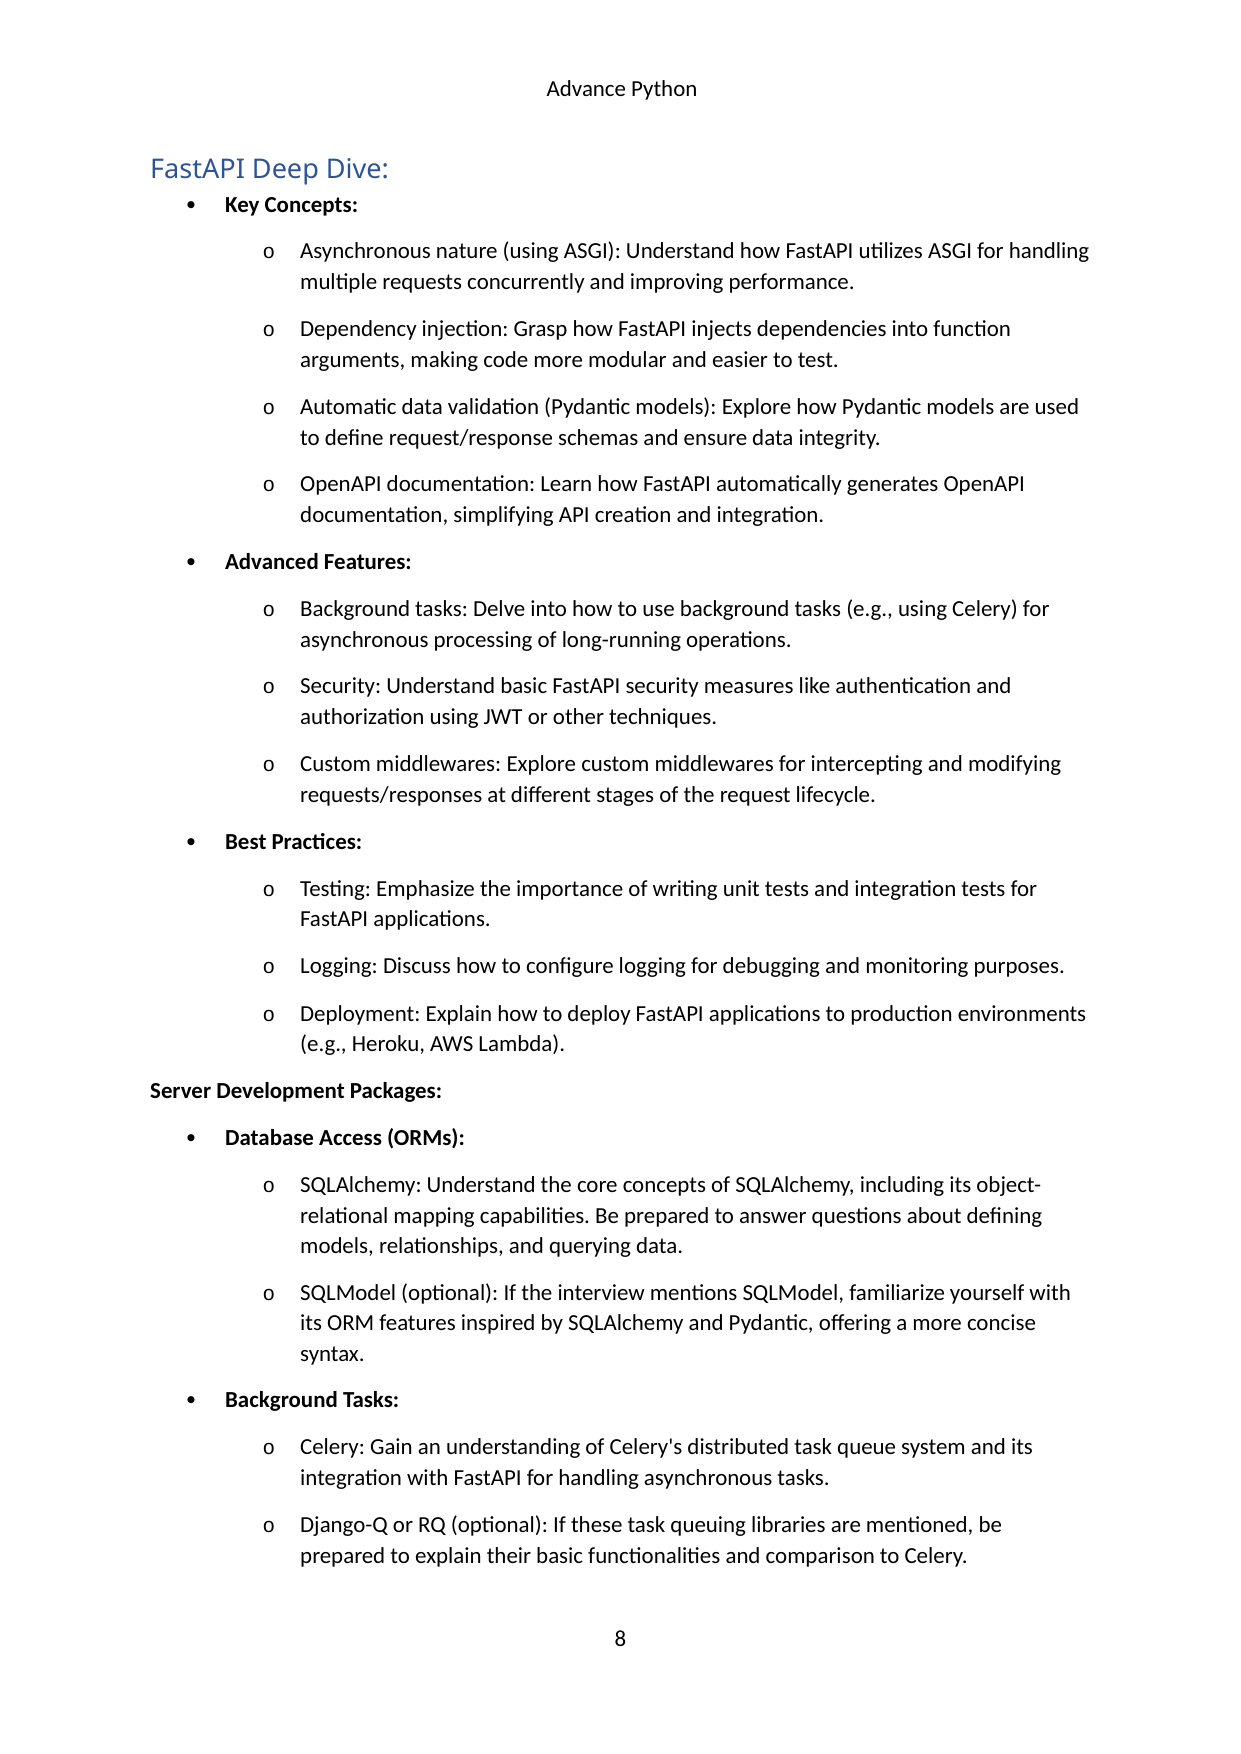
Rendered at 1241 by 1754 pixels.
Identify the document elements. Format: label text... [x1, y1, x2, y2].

list Best Practices: [187, 827, 1090, 855]
list SQLAlchemy: Understand the core concepts of SQLAlchemy, including its object-relational mapping capabilities. Be prepared to answer questions about defining models, relationships, and querying data. [262, 1170, 1090, 1259]
list OpenAPI documentation: Learn how FastAPI automatically generates OpenAPI documentation, simplifying API creation and integration. [262, 469, 1090, 528]
list Celery: Gain an understanding of Celery's distributed task queue system and its integration with FastAPI for handling asynchronous tasks. [262, 1432, 1090, 1491]
list Database Access (ORMs): [187, 1123, 1090, 1151]
list Security: Understand basic FastAPI security measures like authentication and authorization using JWT or other techniques. [262, 672, 1090, 730]
list Automatic data validation (Pydantic models): Explore how Pydantic models are used to define request/response schemas and ensure data integrity. [262, 392, 1090, 451]
list Deployment: Explain how to deploy FastAPI applications to production environments (e.g., Heroku, AWS Lambda). [262, 999, 1090, 1057]
text Server Development Packages: [150, 1076, 1090, 1104]
list Custom middlewares: Explore custom middlewares for intercepting and modifying requests/responses at different stages of the request lifecycle. [262, 749, 1090, 808]
list Logging: Discuss how to configure logging for debugging and monitoring purposes. [262, 951, 1090, 980]
list Testing: Emphasize the importance of writing unit tests and integration tests for FastAPI applications. [262, 874, 1090, 932]
list Advanced Features: [187, 547, 1090, 575]
list SQLModel (optional): If the interview mentions SQLModel, familiarize yourself with its ORM features inspired by SQLAlchemy and Pydantic, offering a more concise syntax. [262, 1278, 1090, 1367]
list Background tasks: Delve into how to use background tasks (e.g., using Celery) for asynchronous processing of long-running operations. [262, 594, 1090, 653]
list Asynchronous nature (using ASGI): Understand how FastAPI utilizes ASGI for handling multiple requests concurrently and improving performance. [262, 237, 1090, 295]
list Django-Q or RQ (optional): If these task queuing libraries are mentioned, be prepared to explain their basic functionalities and comparison to Celery. [262, 1510, 1090, 1569]
list Background Tasks: [187, 1386, 1090, 1414]
list Key Concepts: [187, 190, 1090, 218]
list Dependency injection: Grasp how FastAPI injects dependencies into function arguments, making code more modular and easier to test. [262, 314, 1090, 373]
subtitle FastAPI Deep Dive: [150, 150, 1090, 187]
